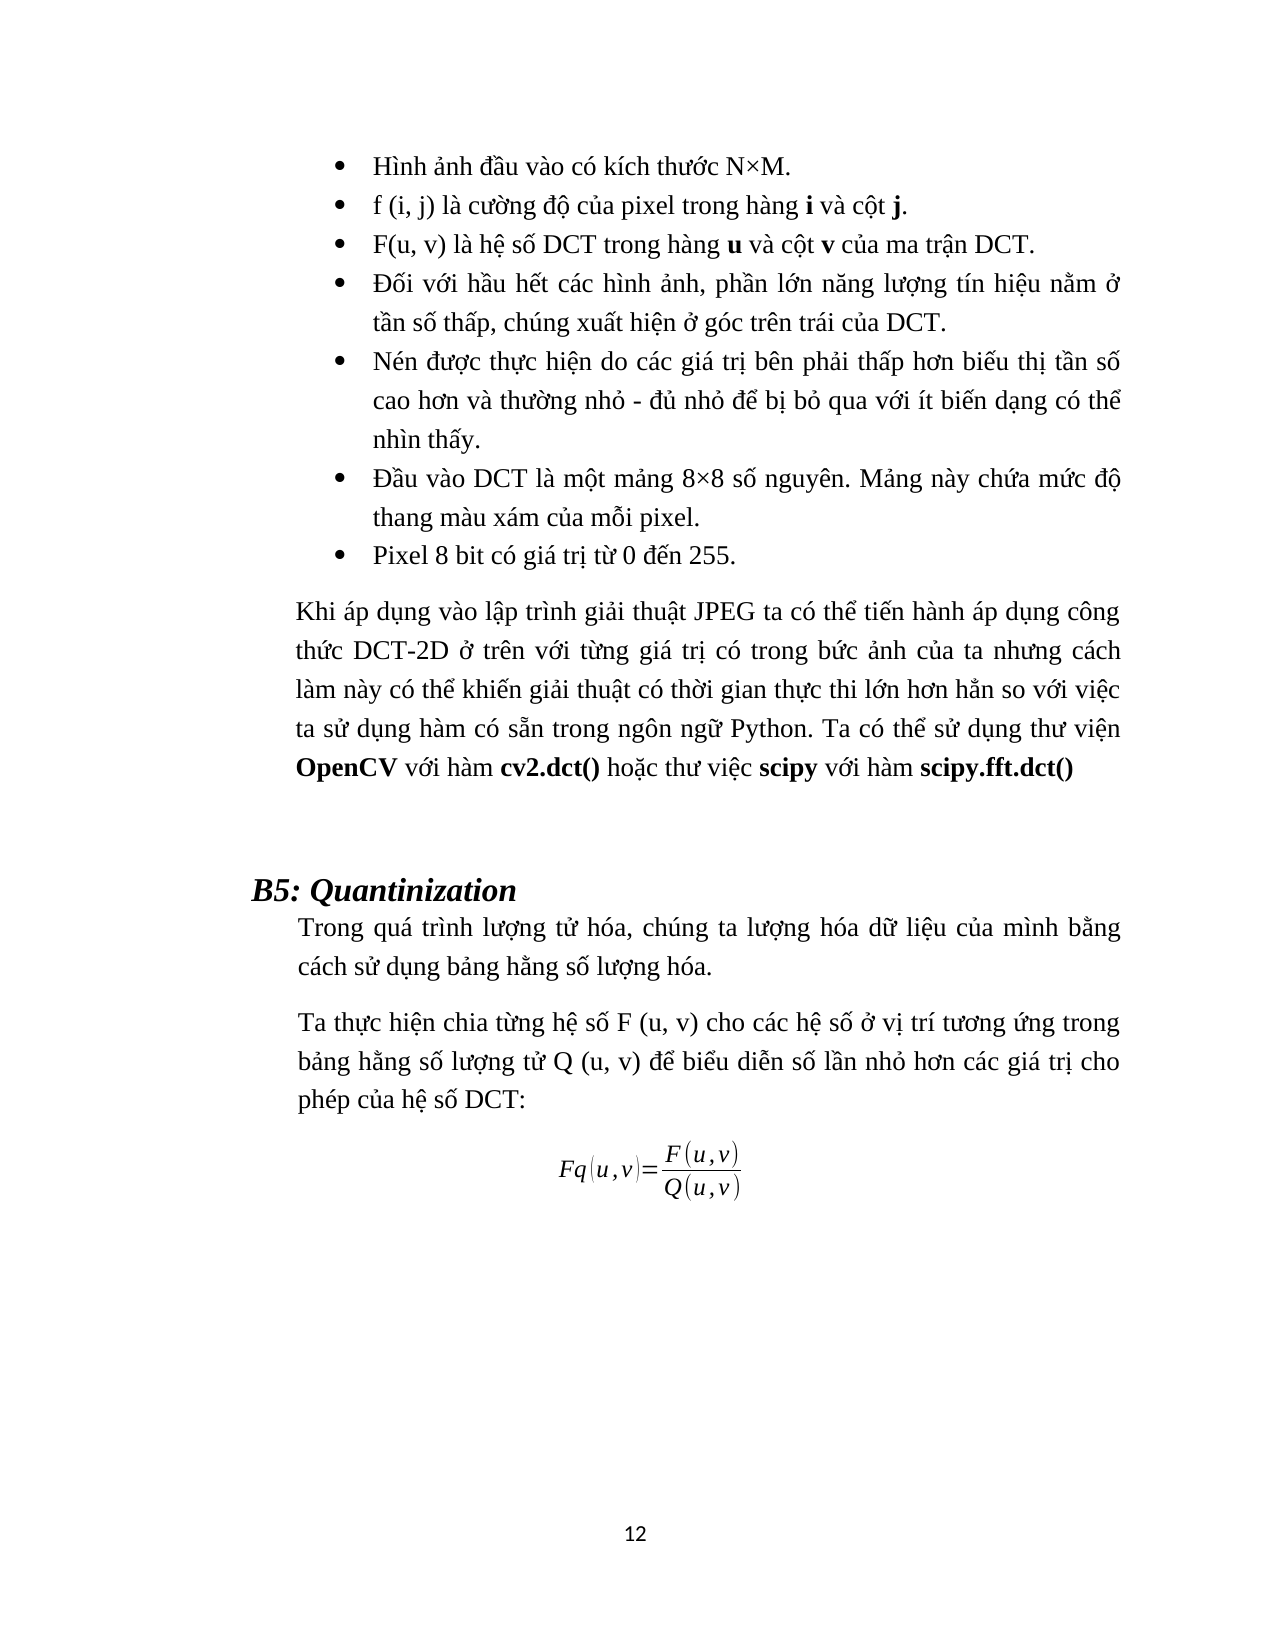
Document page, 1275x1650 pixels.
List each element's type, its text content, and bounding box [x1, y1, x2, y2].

list f (i, j) là cường độ của pixel trong hàng i và cột j. [335, 189, 1122, 220]
text Khi áp dụng vào lập trình giải thuật JPEG ta có thể tiến hành áp dụng công thức DCT-2D ở trên với từng giá trị có trong bức ảnh của ta nhưng cách làm này có thể khiến giải thuật có thời gian thực thi lớn hơn hẳn so với việc ta sử dụng hàm có sẵn trong ngôn ngữ Python. Ta có thể sử dụng thư viện OpenCV với hàm cv2.dct() hoặc thư việc scipy với hàm scipy.fft.dct() [295, 595, 1122, 782]
text Trong quá trình lượng tử hóa, chúng ta lượng hóa dữ liệu của mình bằng cách sử dụng bảng hằng số lượng hóa. [298, 911, 1122, 981]
list F(u, v) là hệ số DCT trong hàng u và cột v của ma trận DCT. [335, 228, 1122, 259]
list Hình ảnh đầu vào có kích thước N×M. [335, 150, 1122, 181]
list Nén được thực hiện do các giá trị bên phải thấp hơn biếu thị tần số cao hơn và thường nhỏ - đủ nhỏ để bị bỏ qua với ít biến dạng có thể nhìn thấy. [335, 345, 1122, 454]
subtitle B5: Quantinization [251, 870, 1122, 908]
list Đối với hầu hết các hình ảnh, phần lớn năng lượng tín hiệu nằm ở tần số thấp, chúng xuất hiện ở góc trên trái của DCT. [335, 267, 1122, 337]
list Pixel 8 bit có giá trị từ 0 đến 255. [335, 539, 1122, 571]
text Ta thực hiện chia từng hệ số F (u, v) cho các hệ số ở vị trí tương ứng trong bảng hằng số lượng tử Q (u, v) để biểu diễn số lần nhỏ hơn các giá trị cho phép của hệ số DCT: [298, 1006, 1122, 1114]
list Đầu vào DCT là một mảng 8×8 số nguyên. Mảng này chứa mức độ thang màu xám của mỗi pixel. [335, 462, 1122, 532]
